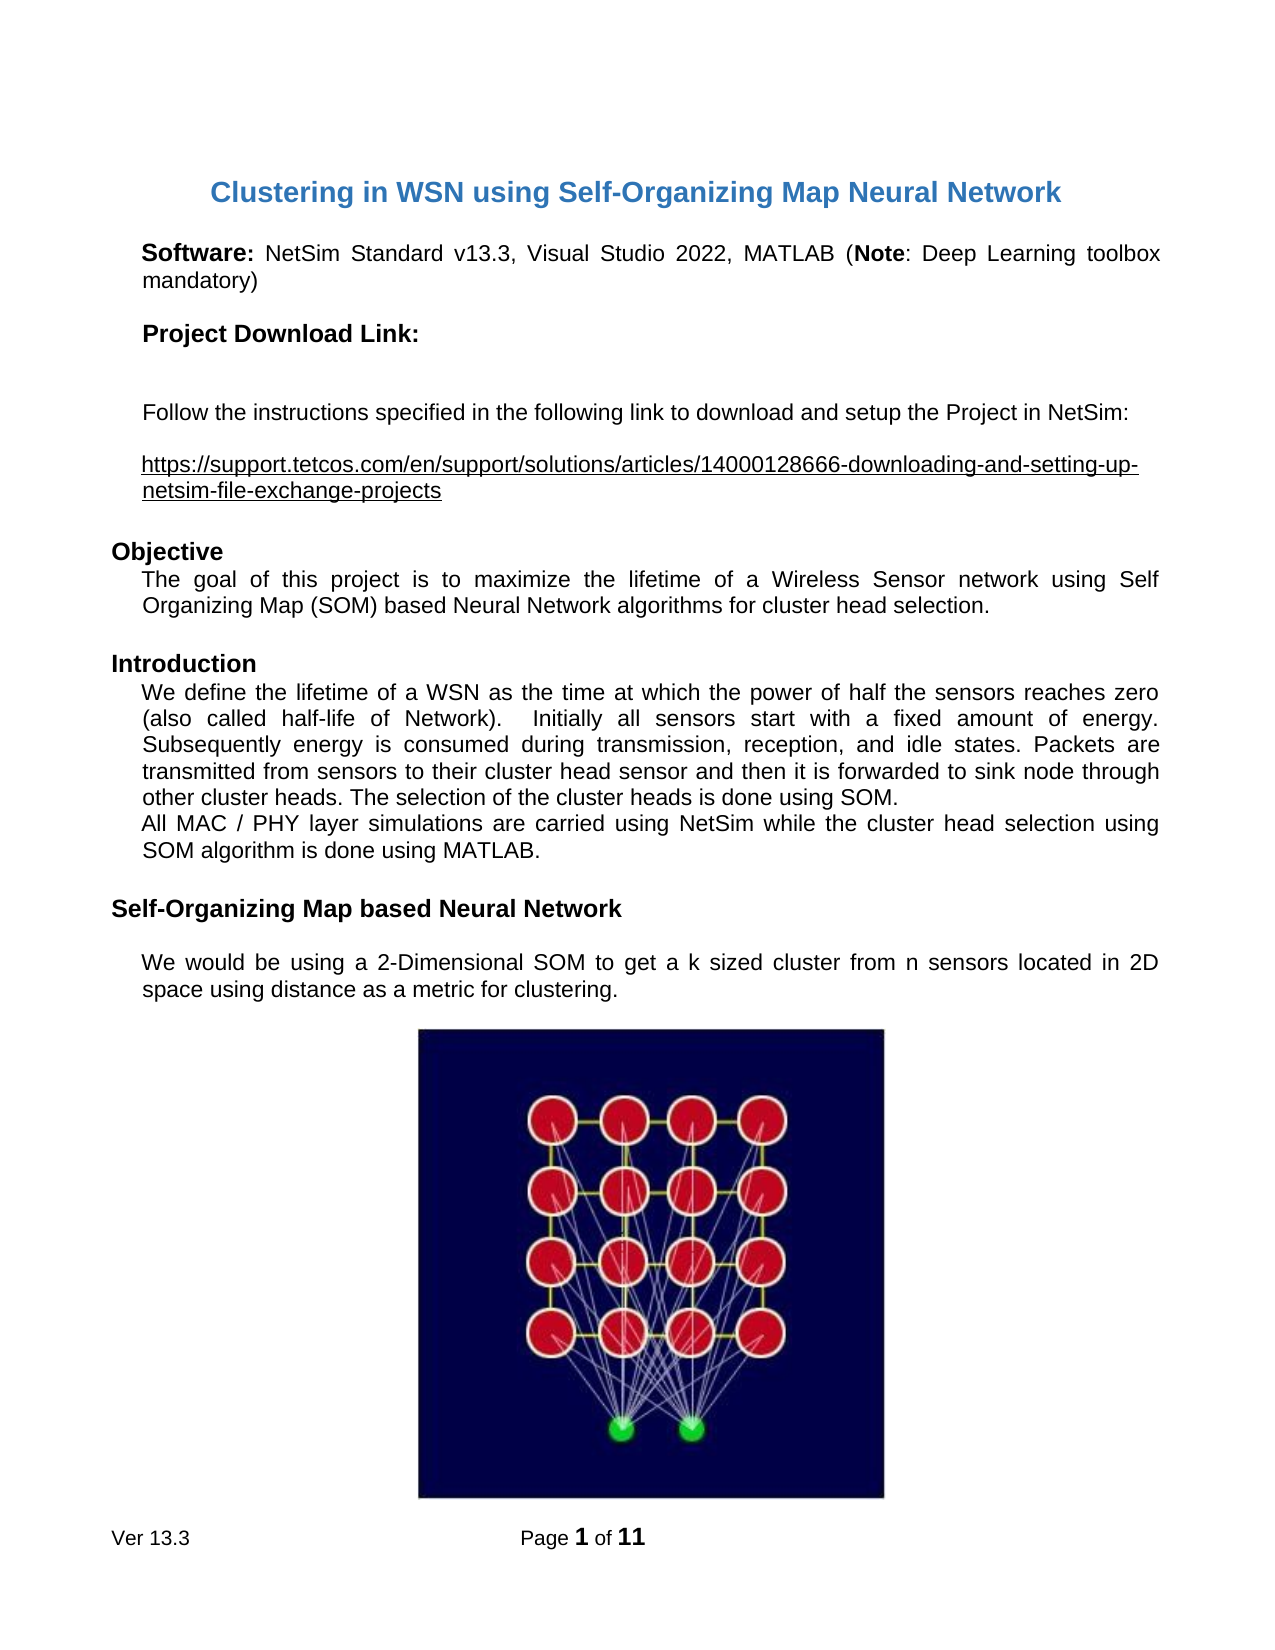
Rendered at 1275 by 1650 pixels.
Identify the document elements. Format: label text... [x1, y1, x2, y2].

text Project Download Link: [142, 319, 1161, 348]
subtitle Introduction [111, 649, 1162, 678]
text Software: NetSim Standard v13.3, Visual Studio 2022, MATLAB (Note: Deep Learning toolbox mandatory) [141, 238, 1161, 293]
subtitle Clustering in WSN using Self-Organizing Map Neural Network [111, 175, 1162, 208]
text All MAC / PHY layer simulations are carried using NetSim while the cluster head selection using SOM algorithm is done using MATLAB. [141, 810, 1161, 863]
text Follow the instructions specified in the following link to download and setup the Project in NetSim: [142, 398, 1161, 425]
picture [417, 1028, 886, 1500]
text https://support.tetcos.com/en/support/solutions/articles/14000128666-downloading-and-setting-up-netsim-file-exchange-projects [141, 451, 1161, 504]
text The goal of this project is to maximize the lifetime of a Wireless Sensor network using Self Organizing Map (SOM) based Neural Network algorithms for cluster head selection. [141, 566, 1161, 619]
text We would be using a 2-Dimensional SOM to get a k sized cluster from n sensors located in 2D space using distance as a metric for clustering. [141, 949, 1161, 1002]
subtitle Objective [111, 537, 1162, 566]
text We define the lifetime of a WSN as the time at which the power of half the sensors reaches zero (also called half-life of Network). Initially all sensors start with a fixed amount of energy. Subsequently energy is consumed during transmission, reception, and idle states. Packets are transmitted from sensors to their cluster head sensor and then it is forwarded to sink node through other cluster heads. The selection of the cluster heads is done using SOM. [141, 679, 1161, 810]
subtitle Self-Organizing Map based Neural Network [111, 894, 1162, 922]
